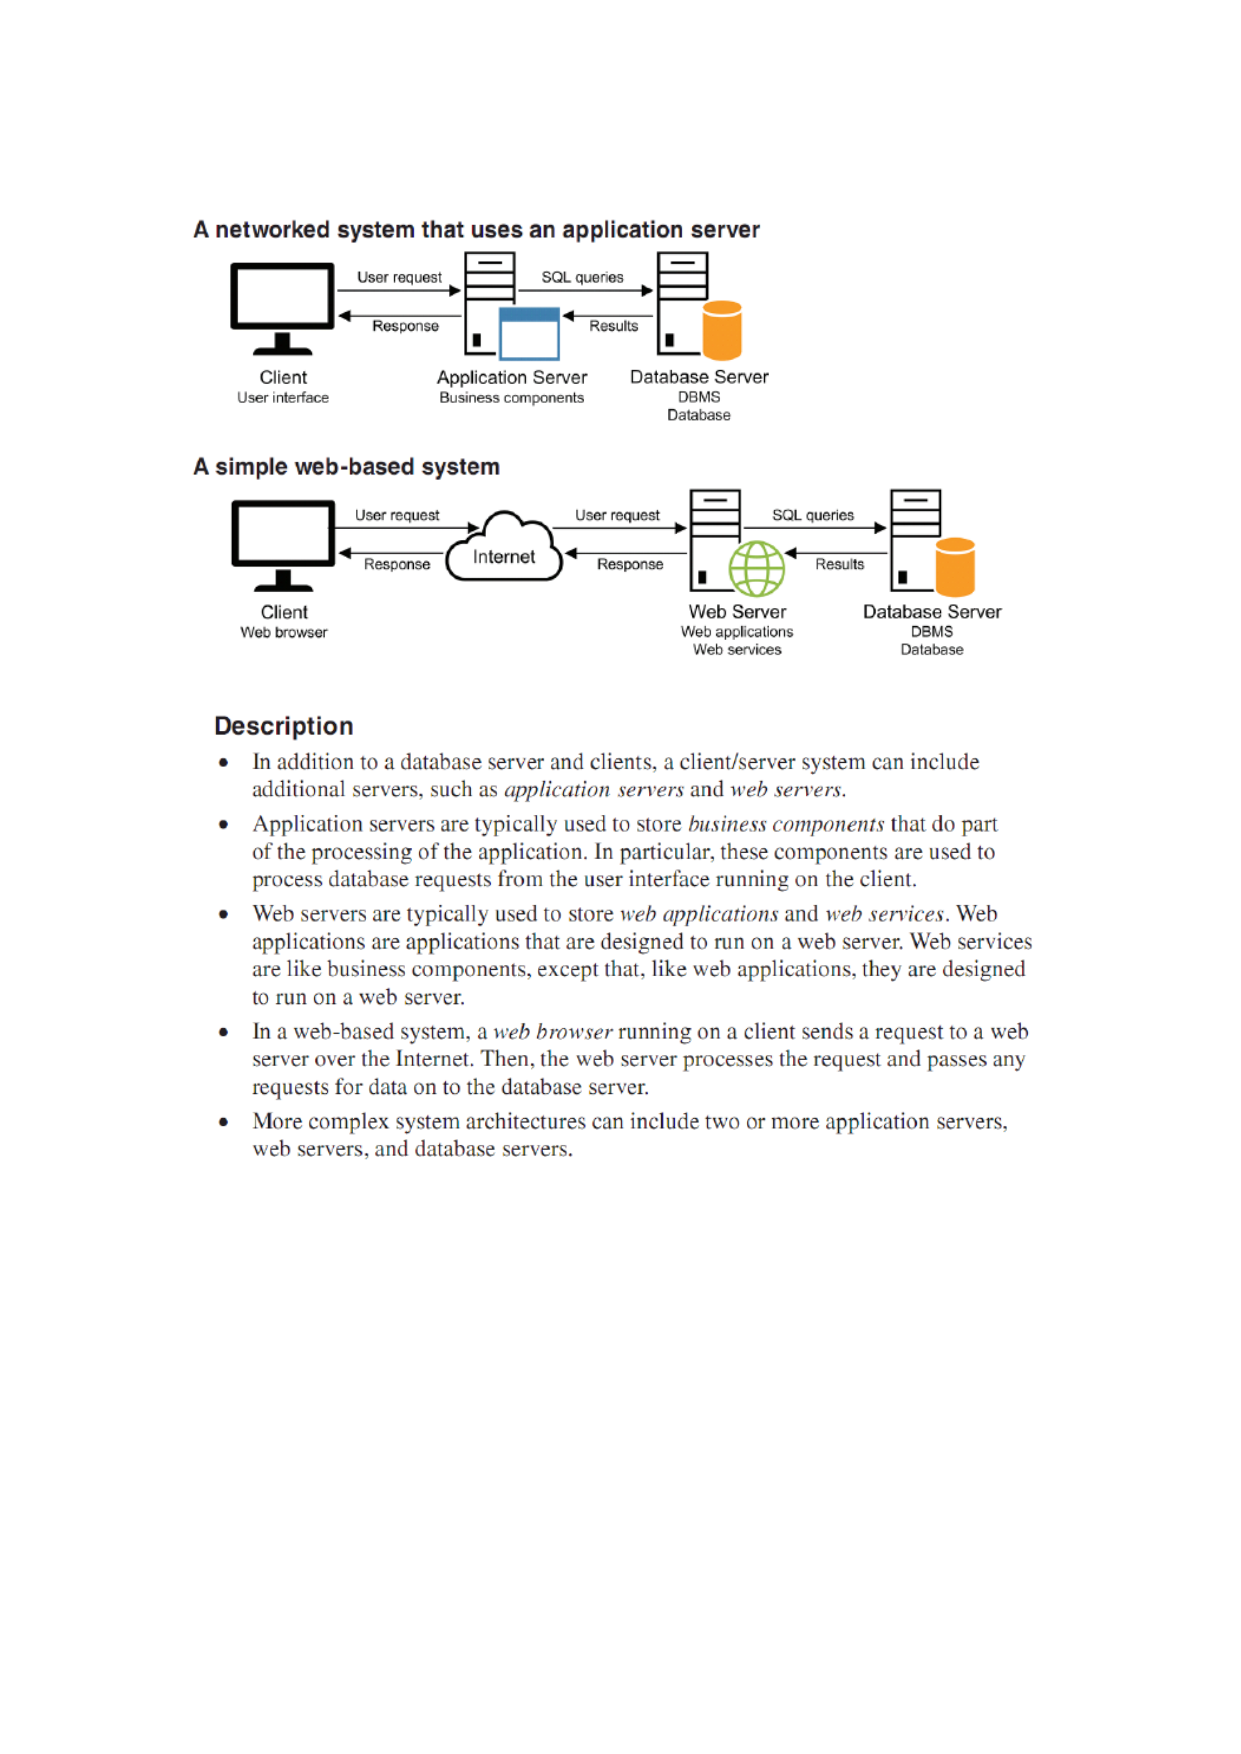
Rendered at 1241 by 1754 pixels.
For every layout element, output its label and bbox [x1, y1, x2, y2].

picture [150, 692, 1126, 1222]
picture [150, 196, 1091, 674]
